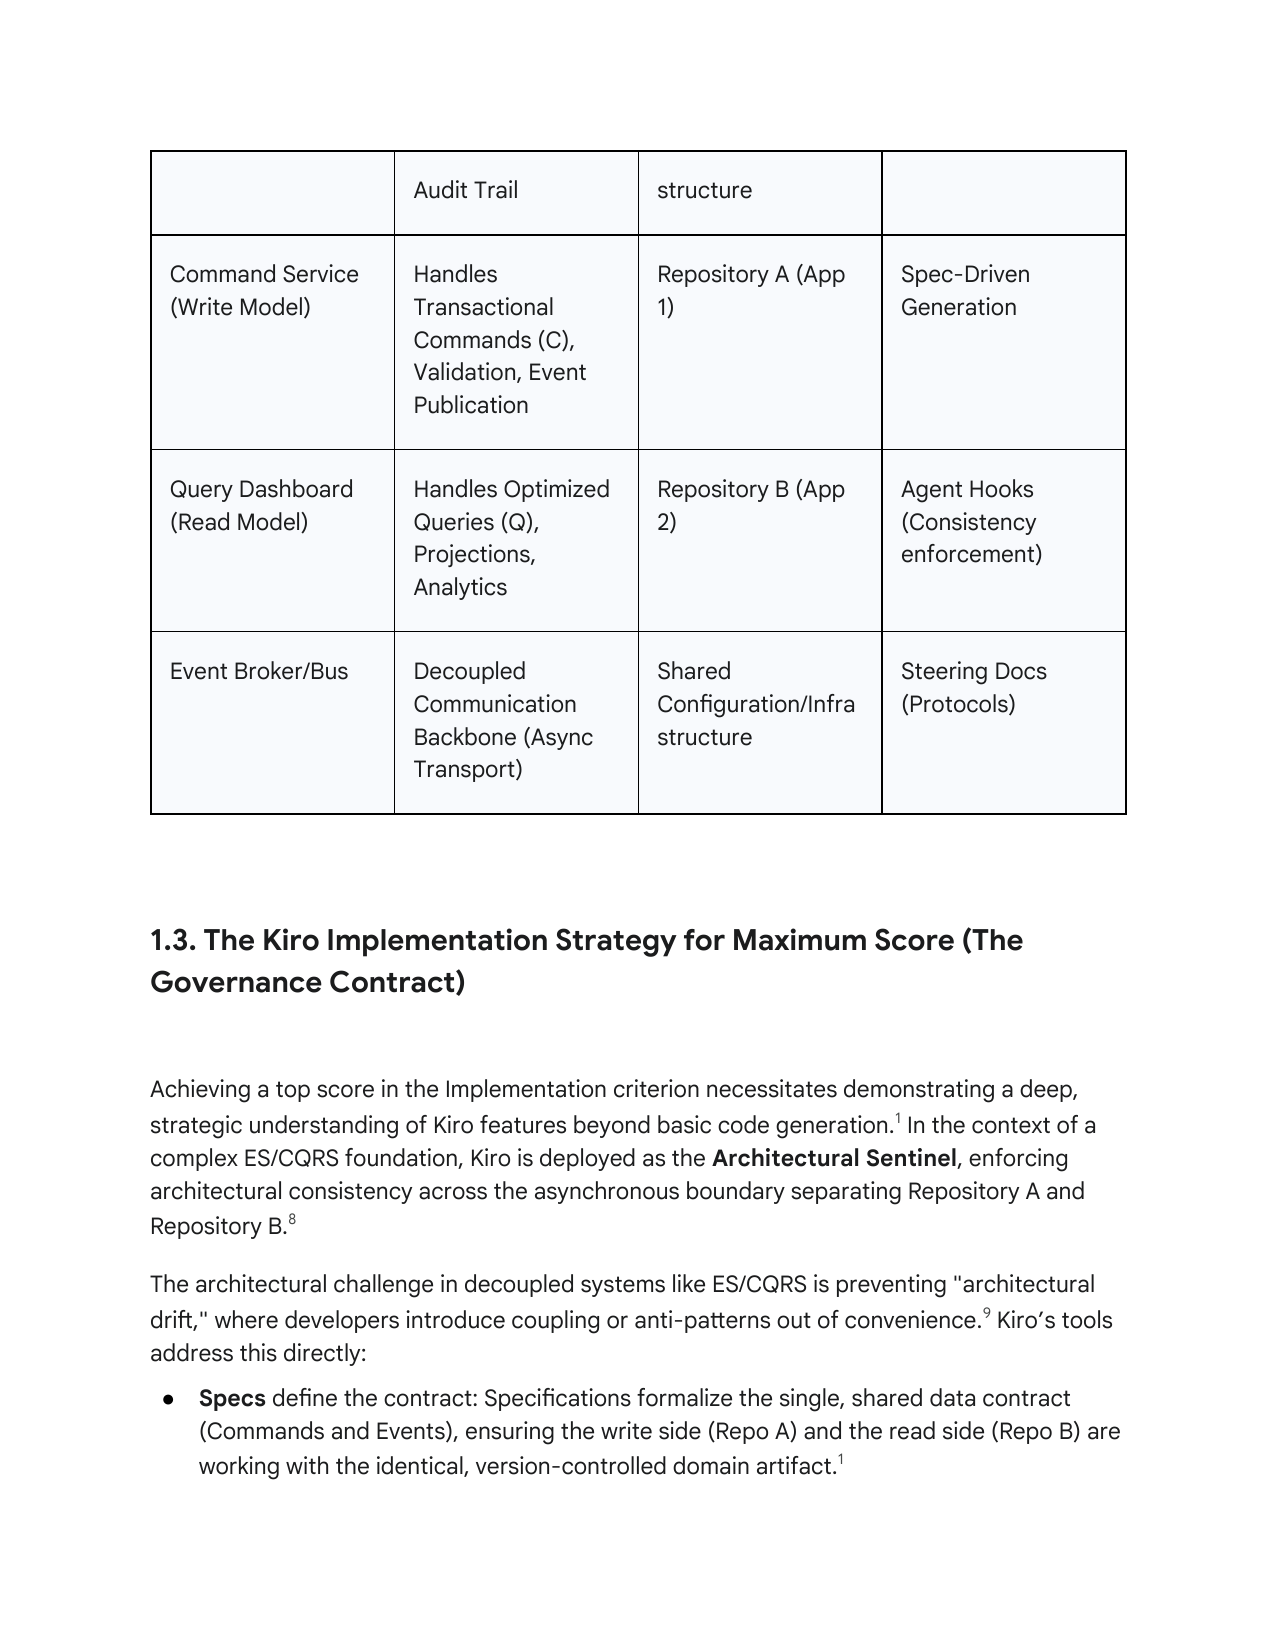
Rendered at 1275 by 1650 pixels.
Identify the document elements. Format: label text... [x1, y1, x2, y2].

subtitle 1.3. The Kiro Implementation Strategy for Maximum Score (The Governance Contract) [150, 922, 1125, 1000]
table_cell Steering Docs (Protocols) [883, 632, 1125, 813]
table_cell Query Dashboard (Read Model) [152, 450, 394, 631]
table_cell Spec-Driven Generation [883, 236, 1125, 449]
table_cell Command Service (Write Model) [152, 236, 394, 449]
table_cell Handles Transactional Commands (C), Validation, Event Publication [395, 236, 638, 449]
table_cell Event Broker/Bus [152, 632, 394, 813]
table_cell Decoupled Communication Backbone (Async Transport) [395, 632, 638, 813]
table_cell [639, 152, 881, 234]
list Specs define the contract: Specifications formalize the single, shared data contract (Commands and Events), ensuring the write side (Repo A) and the read side (Repo B) are working with the identical, version-controlled domain artifact.1 [161, 1384, 1125, 1482]
table_cell Agent Hooks (Consistency enforcement) [883, 450, 1125, 631]
text The architectural challenge in decoupled systems like ES/CQRS is preventing "architectural drift," where developers introduce coupling or anti-patterns out of convenience.9 Kiro’s tools address this directly: [150, 1271, 1125, 1368]
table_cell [883, 152, 1125, 234]
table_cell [395, 152, 638, 234]
table_cell Repository A (App 1) [639, 236, 881, 449]
table_cell Repository B (App 2) [639, 450, 881, 631]
text Achieving a top score in the Implementation criterion necessitates demonstrating a deep, strategic understanding of Kiro features beyond basic code generation.1 In the context of a complex ES/CQRS foundation, Kiro is deployed as the Architectural Sentinel, enforcing architectural consistency across the asynchronous boundary separating Repository A and Repository B.8 [150, 1076, 1125, 1241]
table_cell Handles Optimized Queries (Q), Projections, Analytics [395, 450, 638, 631]
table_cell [152, 152, 394, 234]
table_cell Shared Configuration/Infrastructure [639, 632, 881, 813]
